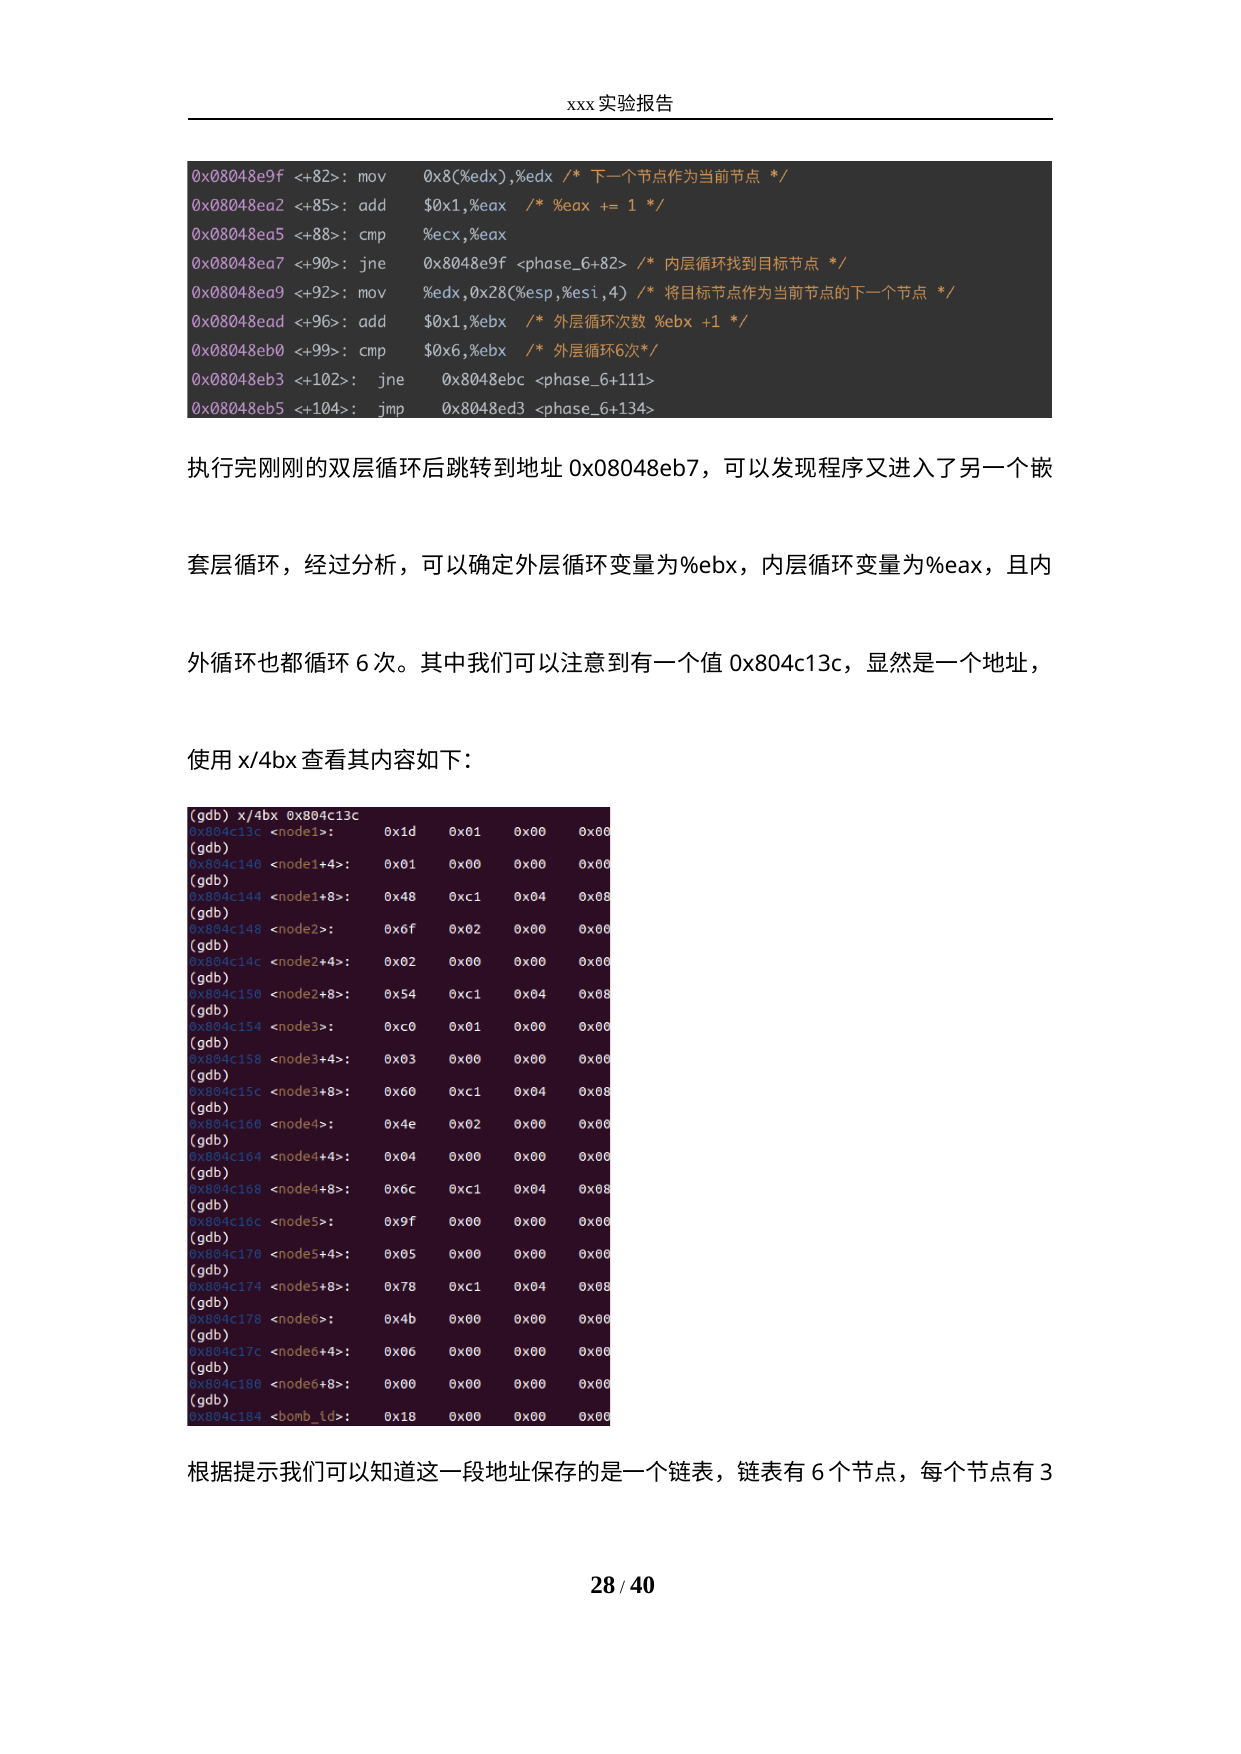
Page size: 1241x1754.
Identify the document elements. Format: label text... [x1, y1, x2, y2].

picture [187, 161, 1052, 418]
list 执行完刚刚的双层循环后跳转到地址0x08048eb7，可以发现程序又进入了另一个嵌套层循环，经过分析，可以确定外层循环变量为%ebx，内层循环变量为%eax，且内外循环也都循环6次。其中我们可以注意到有一个值0x804c13c，显然是一个地址，使用x/4bx查看其内容如下： [187, 434, 1053, 791]
picture [187, 807, 611, 1426]
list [187, 1438, 1053, 1503]
